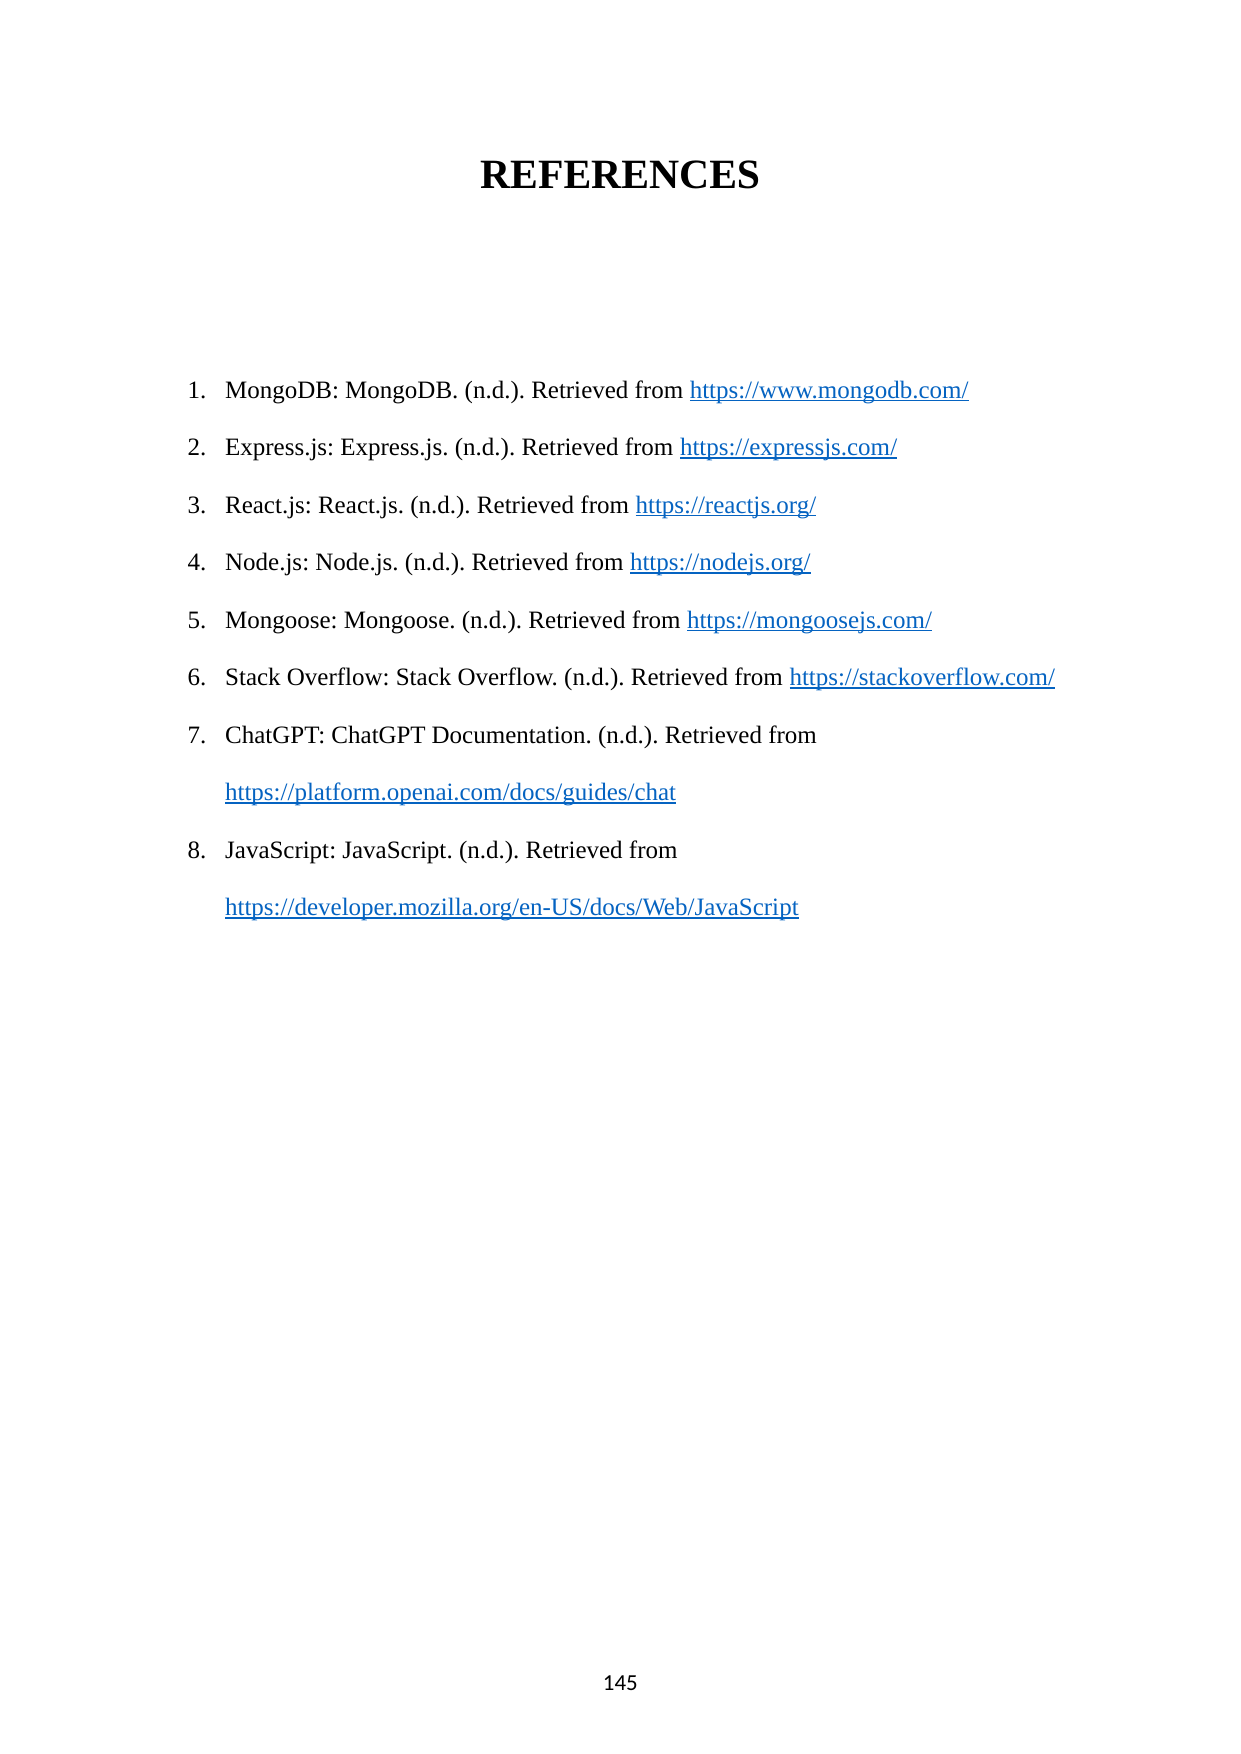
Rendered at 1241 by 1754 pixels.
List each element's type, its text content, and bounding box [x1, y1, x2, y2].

text REFERENCES [150, 150, 1090, 198]
list Stack Overflow: Stack Overflow. (n.d.). Retrieved from https://stackoverflow.com/ [187, 662, 1090, 691]
list ChatGPT: ChatGPT Documentation. (n.d.). Retrieved from https://platform.openai.com/docs/guides/chat [187, 720, 1090, 806]
list MongoDB: MongoDB. (n.d.). Retrieved from https://www.mongodb.com/ [187, 375, 1090, 404]
list JavaScript: JavaScript. (n.d.). Retrieved from https://developer.mozilla.org/en-US/docs/Web/JavaScript [187, 835, 1090, 921]
list React.js: React.js. (n.d.). Retrieved from https://reactjs.org/ [187, 490, 1090, 519]
list Node.js: Node.js. (n.d.). Retrieved from https://nodejs.org/ [187, 547, 1090, 576]
list Mongoose: Mongoose. (n.d.). Retrieved from https://mongoosejs.com/ [187, 605, 1090, 634]
list Express.js: Express.js. (n.d.). Retrieved from https://expressjs.com/ [187, 432, 1090, 461]
